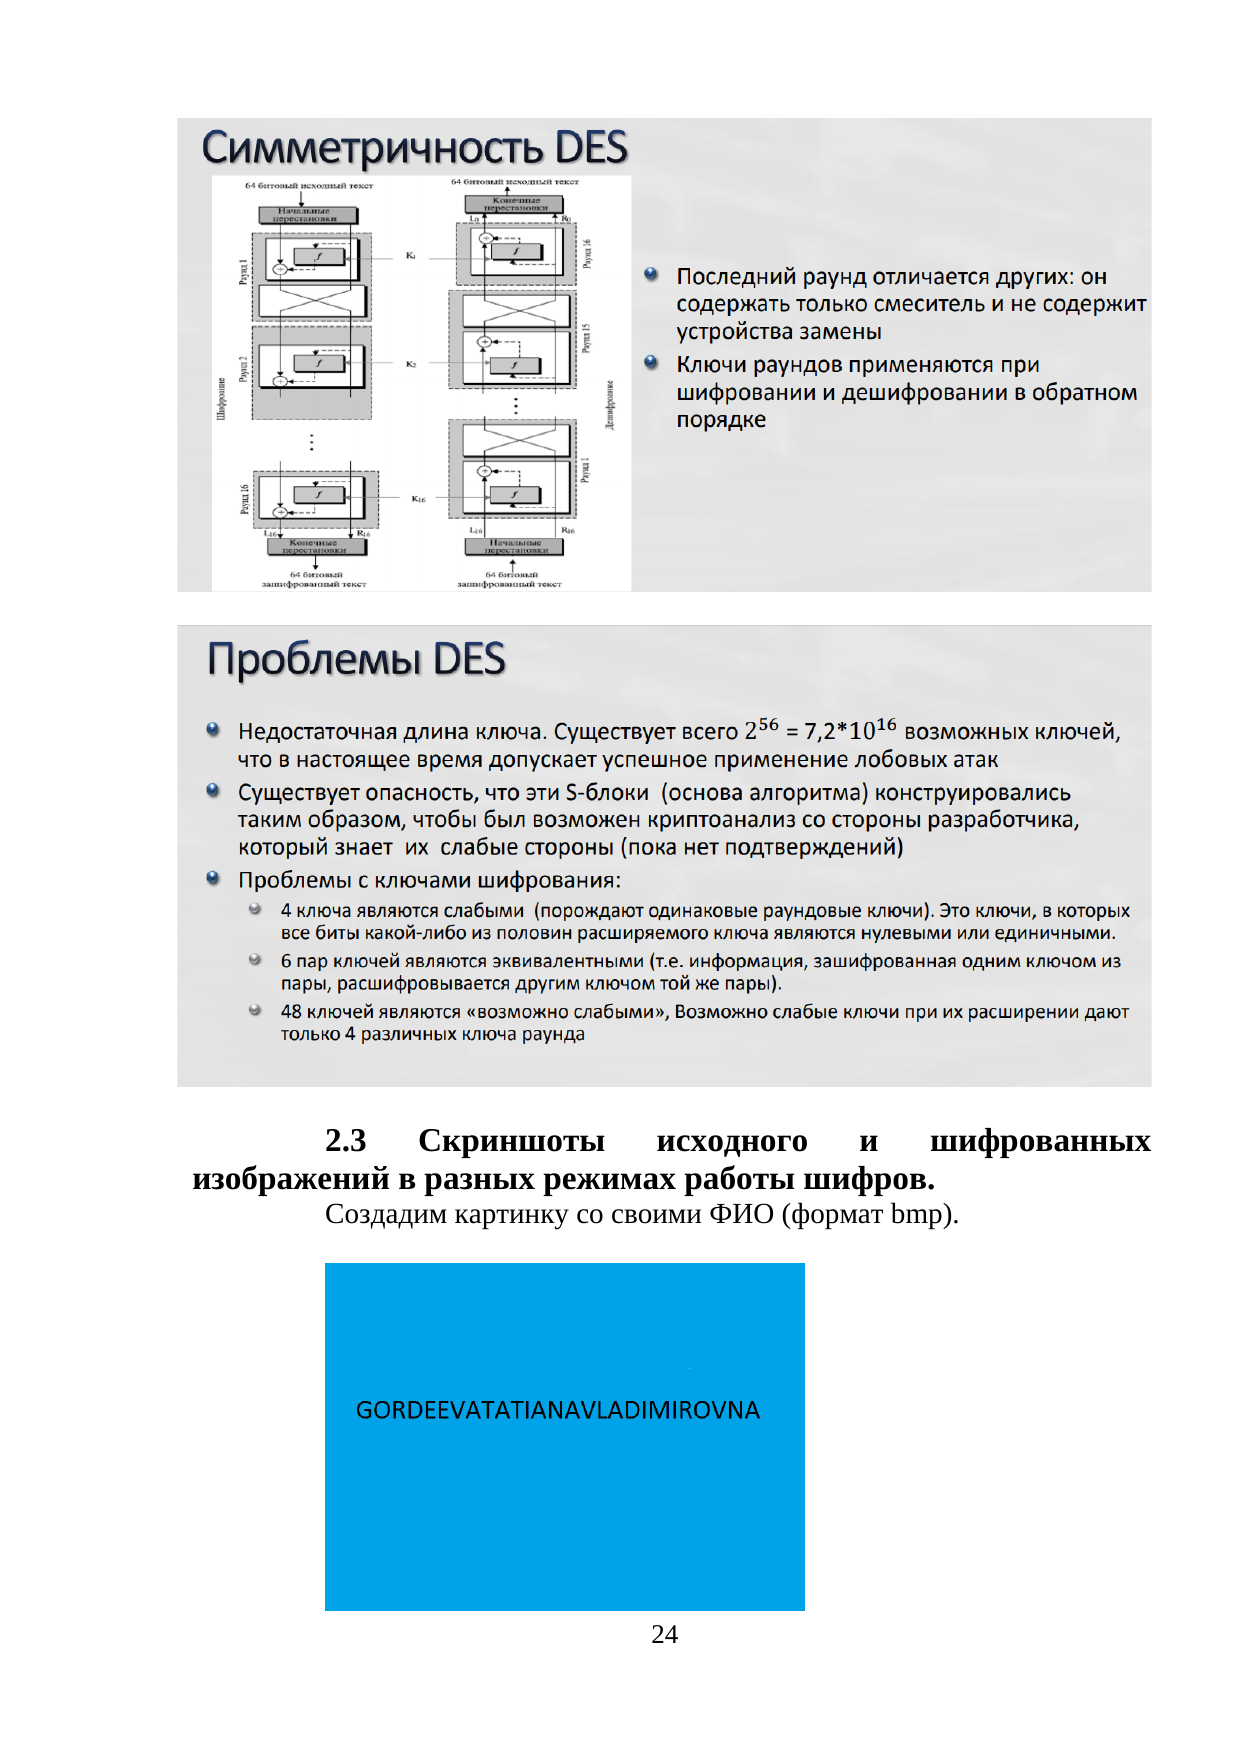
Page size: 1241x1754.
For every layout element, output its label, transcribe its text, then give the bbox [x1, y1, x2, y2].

text 2.3 Скриншоты исходного и шифрованных изображений в разных режимах работы шифров. [192, 1120, 1152, 1197]
picture [177, 118, 1152, 592]
picture [664, 1402, 668, 1417]
picture [177, 625, 1152, 1087]
picture [730, 1402, 735, 1417]
text Создадим картинку со своими ФИО (формат bmp). [177, 1197, 1152, 1230]
picture [550, 1402, 555, 1417]
